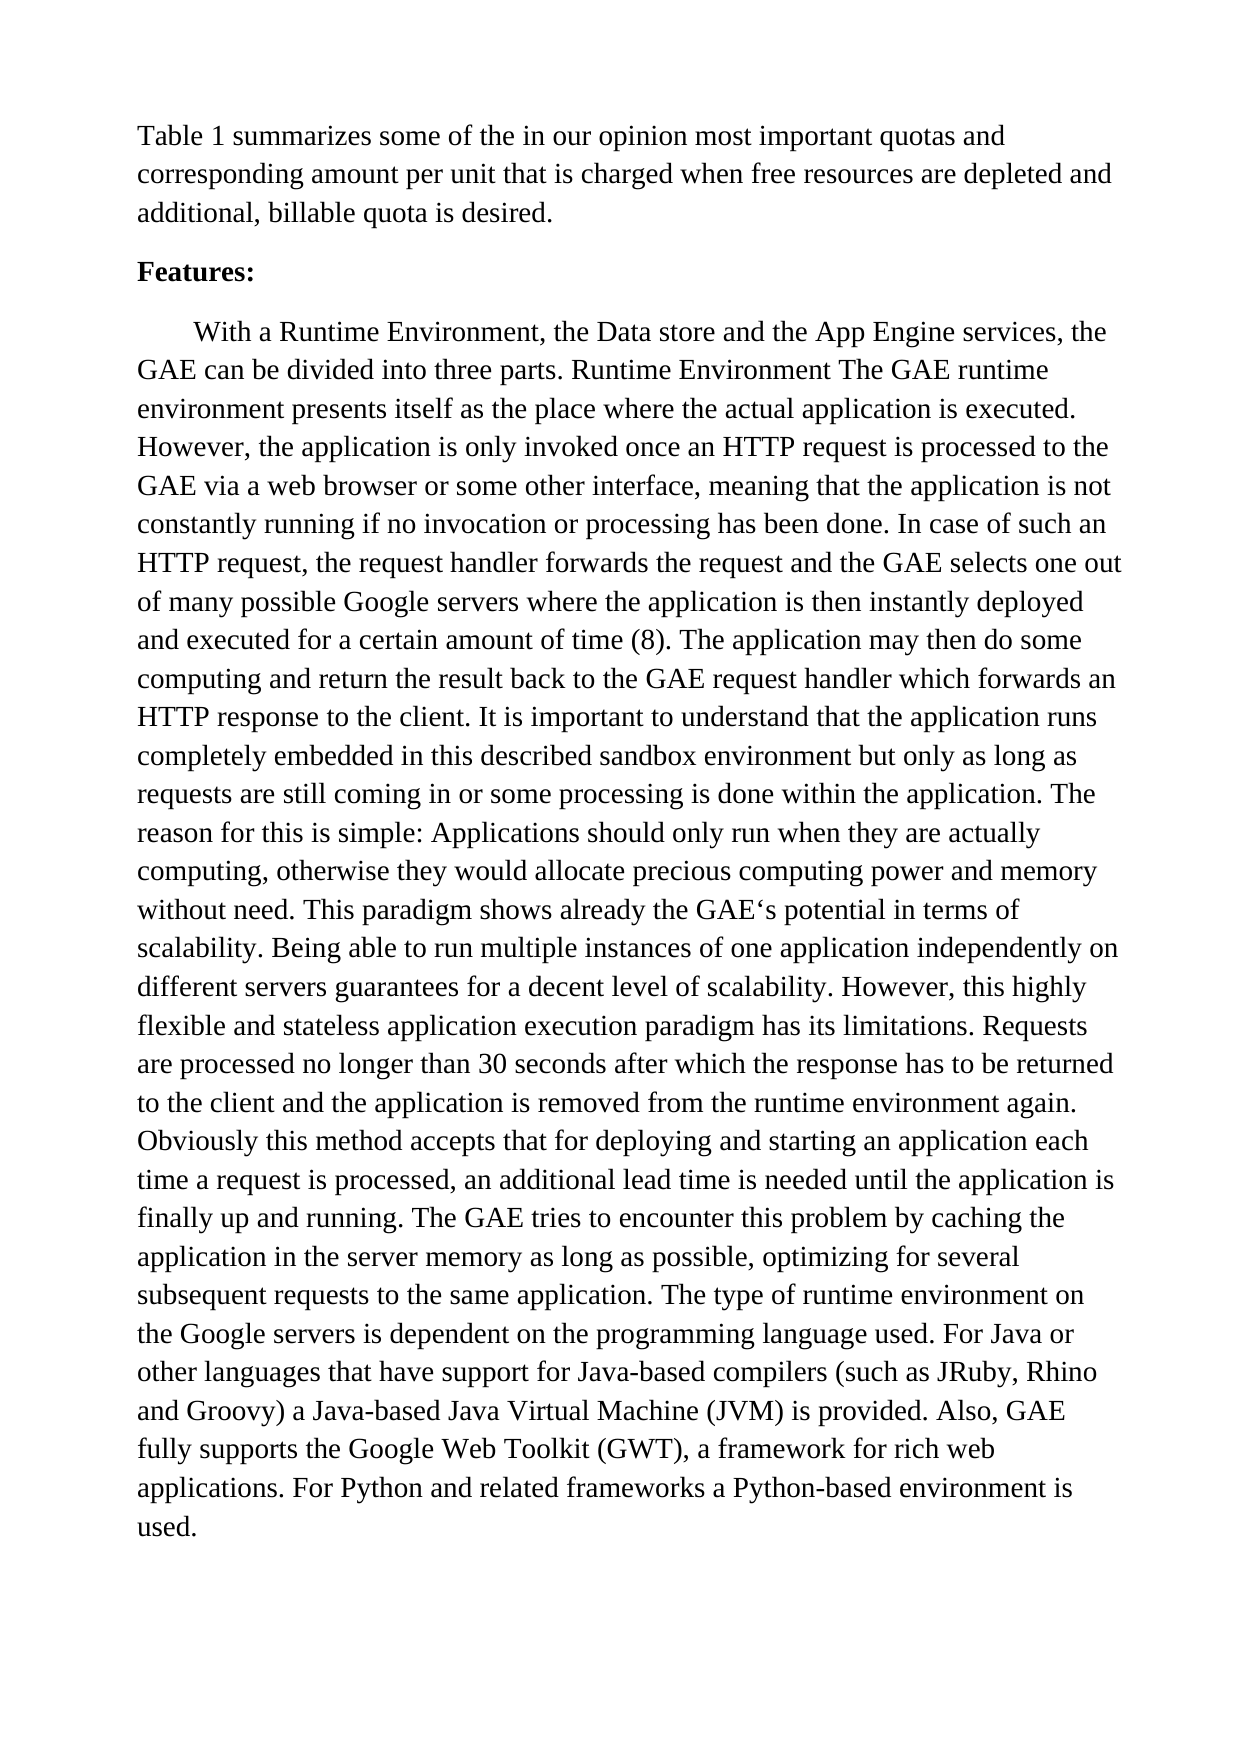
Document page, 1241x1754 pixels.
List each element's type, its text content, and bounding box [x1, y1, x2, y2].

text With a Runtime Environment, the Data store and the App Engine services, the GAE can be divided into three parts. Runtime Environment The GAE runtime environment presents itself as the place where the actual application is executed. However, the application is only invoked once an HTTP request is processed to the GAE via a web browser or some other interface, meaning that the application is not constantly running if no invocation or processing has been done. In case of such an HTTP request, the request handler forwards the request and the GAE selects one out of many possible Google servers where the application is then instantly deployed and executed for a certain amount of time (8). The application may then do some computing and return the result back to the GAE request handler which forwards an HTTP response to the client. It is important to understand that the application runs completely embedded in this described sandbox environment but only as long as requests are still coming in or some processing is done within the application. The reason for this is simple: Applications should only run when they are actually computing, otherwise they would allocate precious computing power and memory without need. This paradigm shows already the GAE‘s potential in terms of scalability. Being able to run multiple instances of one application independently on different servers guarantees for a decent level of scalability. However, this highly flexible and stateless application execution paradigm has its limitations. Requests are processed no longer than 30 seconds after which the response has to be returned to the client and the application is removed from the runtime environment again. Obviously this method accepts that for deploying and starting an application each time a request is processed, an additional lead time is needed until the application is finally up and running. The GAE tries to encounter this problem by caching the application in the server memory as long as possible, optimizing for several subsequent requests to the same application. The type of runtime environment on the Google servers is dependent on the programming language used. For Java or other languages that have support for Java-based compilers (such as JRuby, Rhino and Groovy) a Java-based Java Virtual Machine (JVM) is provided. Also, GAE fully supports the Google Web Toolkit (GWT), a framework for rich web applications. For Python and related frameworks a Python-based environment is used. [137, 314, 1122, 1542]
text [137, 118, 1122, 229]
text Features: [137, 254, 1122, 288]
